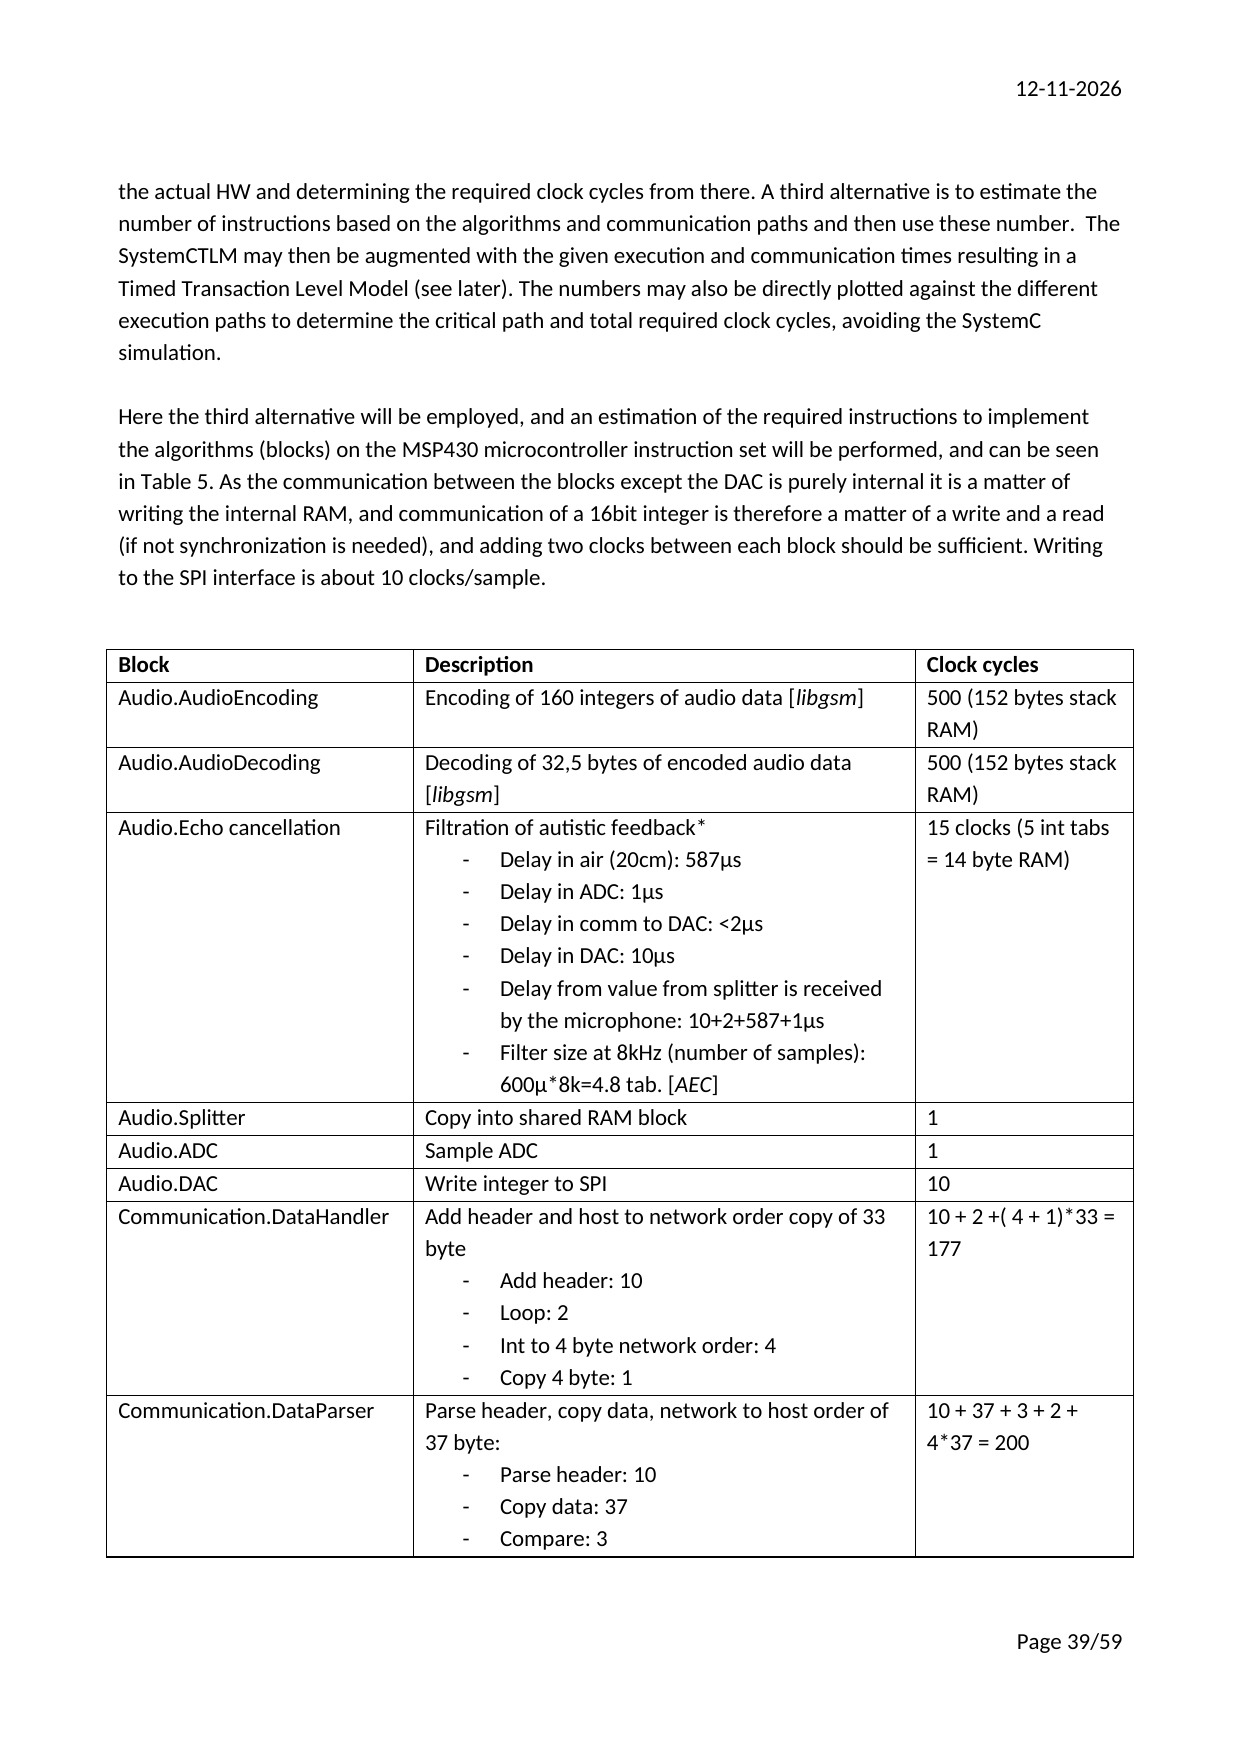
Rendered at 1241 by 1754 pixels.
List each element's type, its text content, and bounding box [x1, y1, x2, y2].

table_cell Audio.Echo cancellation [107, 813, 413, 1102]
table_header Clock cycles [916, 650, 1133, 682]
table_cell Add header and host to network order copy of 33 byte Add header: 10 Loop: 2 Int to 4 byte network order: 4 Copy 4 byte: 1 [414, 1202, 915, 1395]
text Here the third alternative will be employed, and an estimation of the required instructions to implement the algorithms (blocks) on the MSP430 microcontroller instruction set will be performed, and can be seen in Table 5. As the communication between the blocks except the DAC is purely internal it is a matter of writing the internal RAM, and communication of a 16bit integer is therefore a matter of a write and a read (if not synchronization is needed), and adding two clocks between each block should be sufficient. Writing to the SPI interface is about 10 clocks/sample. [118, 402, 1122, 591]
table_cell 15 clocks (5 int tabs = 14 byte RAM) [916, 813, 1133, 1102]
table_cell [916, 1396, 1133, 1556]
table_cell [107, 1396, 413, 1556]
table_cell Sample ADC [414, 1136, 915, 1168]
table_cell 1 [916, 1103, 1133, 1135]
table_cell Communication.DataHandler [107, 1202, 413, 1395]
table_cell Audio.DAC [107, 1169, 413, 1201]
table_cell Audio.Splitter [107, 1103, 413, 1135]
table_cell Audio.AudioDecoding [107, 748, 413, 812]
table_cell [414, 1396, 915, 1556]
table_cell 500 (152 bytes stack RAM) [916, 748, 1133, 812]
table_cell Decoding of 32,5 bytes of encoded audio data [libgsm] [414, 748, 915, 812]
table_header Description [414, 650, 915, 682]
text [118, 177, 1122, 366]
table_cell Copy into shared RAM block [414, 1103, 915, 1135]
table_cell Filtration of autistic feedback* Delay in air (20cm): 587µs Delay in ADC: 1µs Delay in comm to DAC: <2µs Delay in DAC: 10µs Delay from value from splitter is received by the microphone: 10+2+587+1µs Filter size at 8kHz (number of samples): 600µ*8k=4.8 tab. [AEC] [414, 813, 915, 1102]
table_cell Write integer to SPI [414, 1169, 915, 1201]
table_cell 1 [916, 1136, 1133, 1168]
table_cell Audio.AudioEncoding [107, 683, 413, 747]
table_cell 10 + 2 +( 4 + 1)*33 = 177 [916, 1202, 1133, 1395]
table_cell Encoding of 160 integers of audio data [libgsm] [414, 683, 915, 747]
table_cell 10 [916, 1169, 1133, 1201]
table_cell 500 (152 bytes stack RAM) [916, 683, 1133, 747]
table_header Block [107, 650, 413, 682]
table_cell Audio.ADC [107, 1136, 413, 1168]
